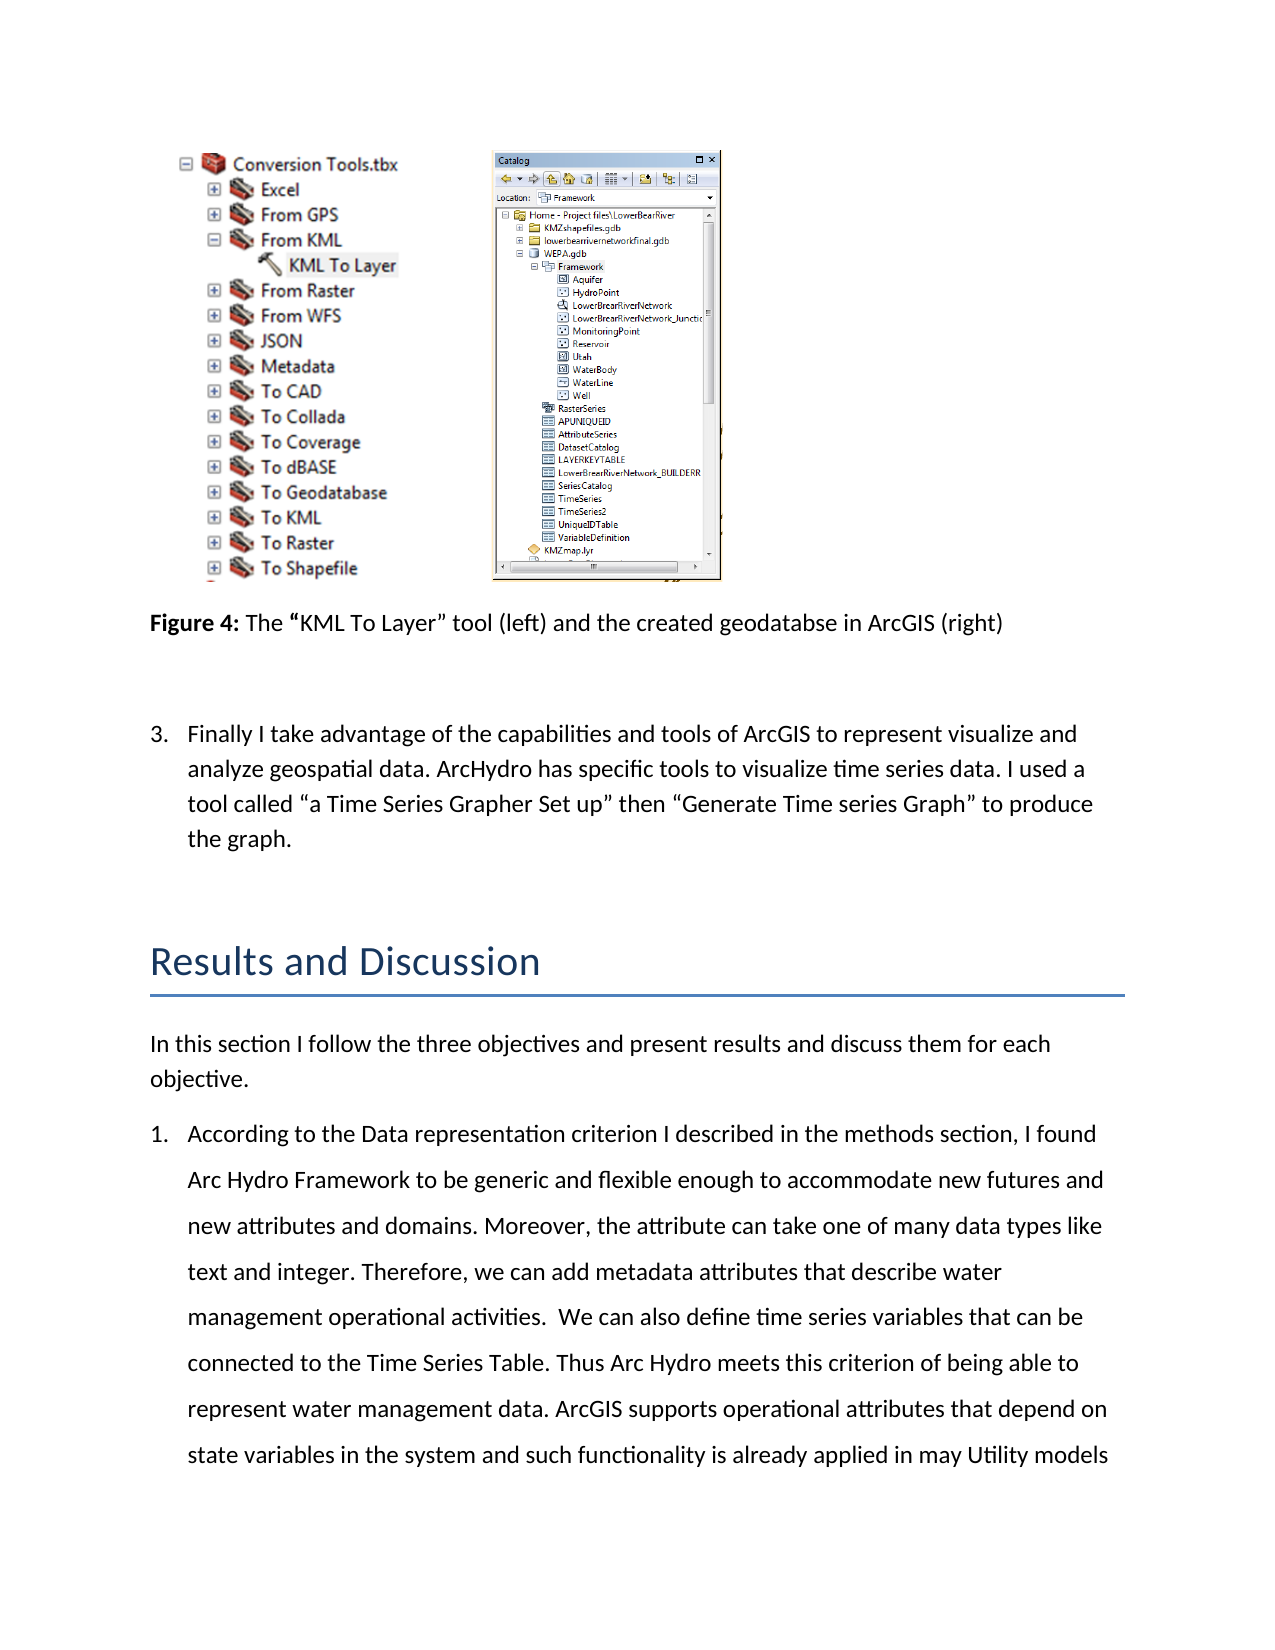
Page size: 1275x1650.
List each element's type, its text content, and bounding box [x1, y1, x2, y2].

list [150, 1119, 1125, 1469]
title Results and Discussion [150, 935, 1125, 994]
text Figure 4: The “KML To Layer” tool (left) and the created geodatabse in ArcGIS (right) [150, 607, 1125, 637]
picture [150, 150, 723, 582]
text In this section I follow the three objectives and present results and discuss them for each objective. [150, 1028, 1125, 1093]
list Finally I take advantage of the capabilities and tools of ArcGIS to represent visualize and analyze geospatial data. ArcHydro has specific tools to visualize time series data. I used a tool called “a Time Series Grapher Set up” then “Generate Time series Graph” to produce the graph. [150, 719, 1125, 854]
